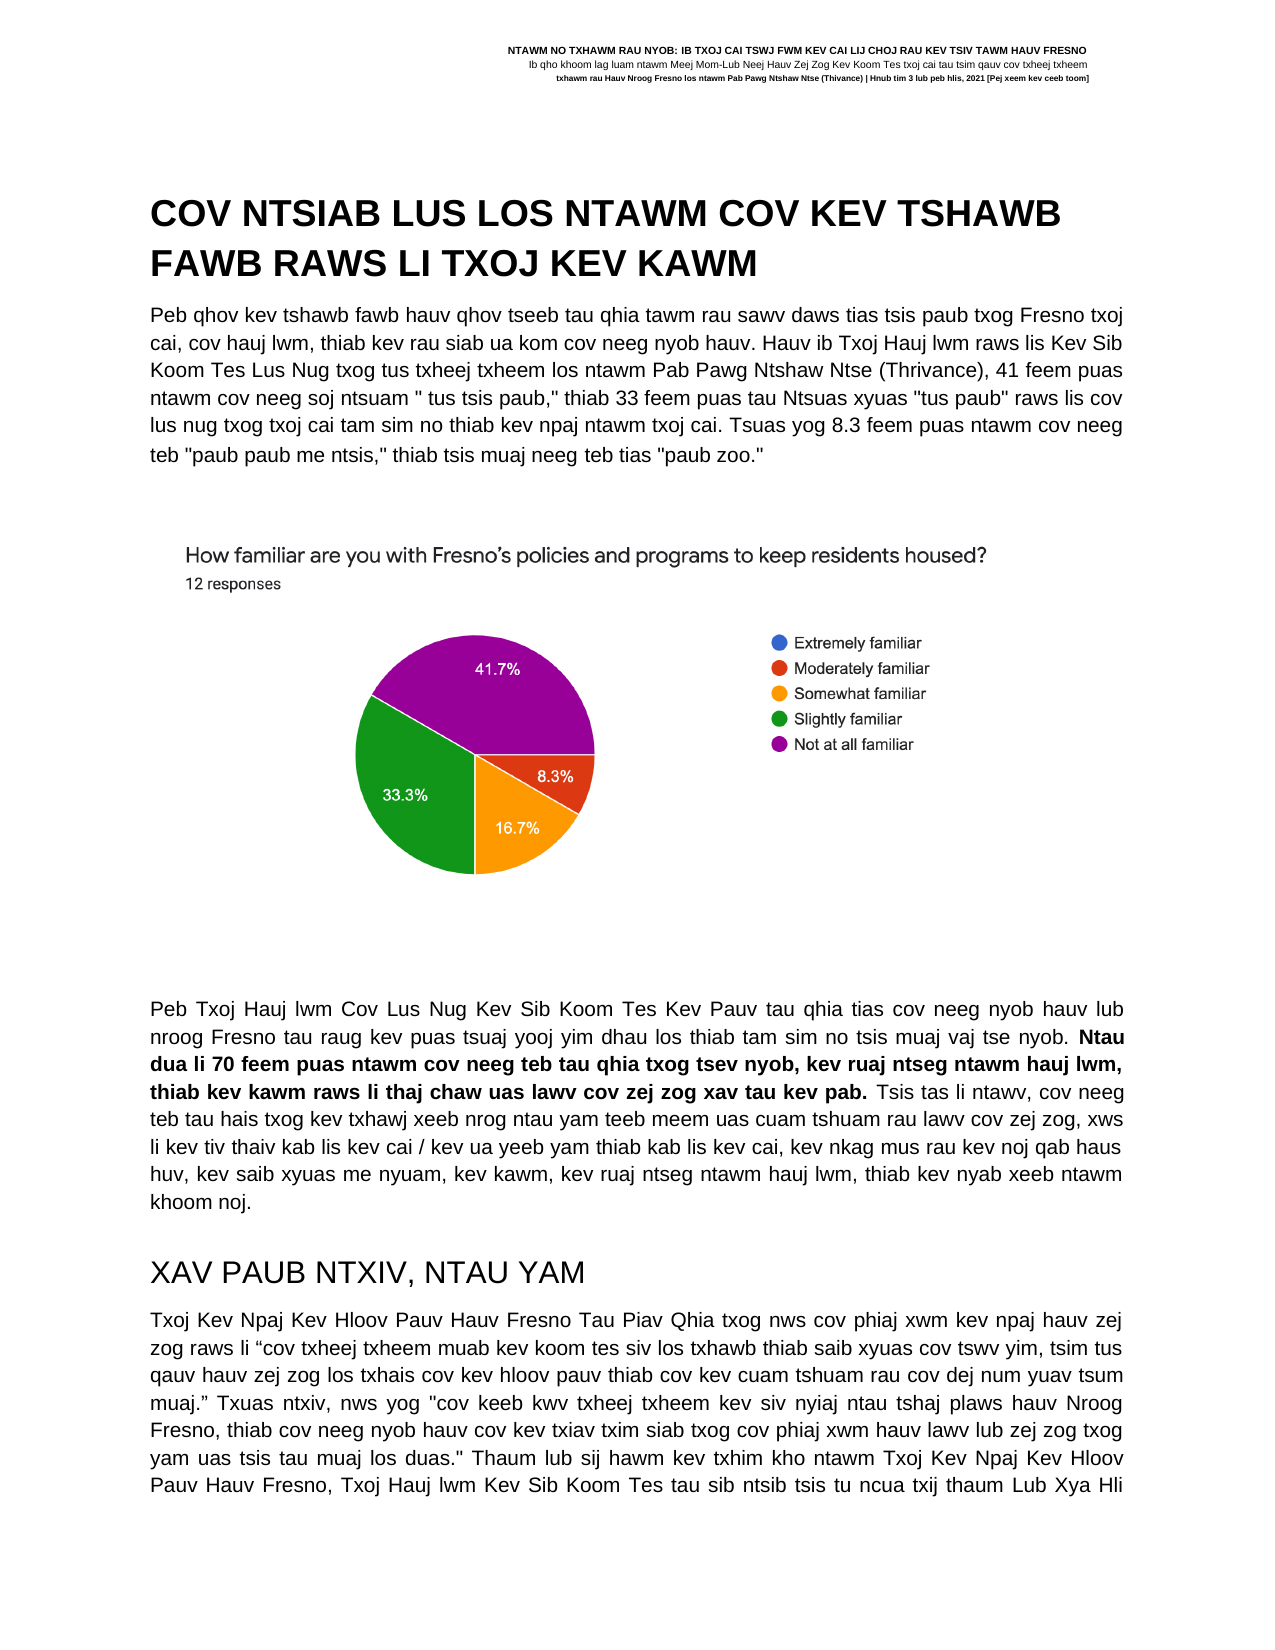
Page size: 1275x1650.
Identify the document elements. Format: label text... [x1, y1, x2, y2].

text Peb Txoj Hauj lwm Cov Lus Nug Kev Sib Koom Tes Kev Pauv tau qhia tias cov neeg nyob hauv lub nroog Fresno tau raug kev puas tsuaj yooj yim dhau los thiab tam sim no tsis muaj vaj tse nyob. Ntau dua li 70 feem puas ntawm cov neeg teb tau qhia txog tsev nyob, kev ruaj ntseg ntawm hauj lwm, thiab kev kawm raws li thaj chaw uas lawv cov zej zog xav tau kev pab. Tsis tas li ntawv, cov neeg teb tau hais txog kev txhawj xeeb nrog ntau yam teeb meem uas cuam tshuam rau lawv cov zej zog, xws li kev tiv thaiv kab lis kev cai / kev ua yeeb yam thiab kab lis kev cai, kev nkag mus rau kev noj qab haus huv, kev saib xyuas me nyuam, kev kawm, kev ruaj ntseg ntawm hauj lwm, thiab kev nyab xeeb ntawm khoom noj. [150, 997, 1125, 1213]
subtitle COV NTSIAB LUS LOS NTAWM COV KEV TSHAWB FAWB RAWS LI TXOJ KEV KAWM [150, 192, 1125, 284]
picture [153, 509, 1129, 920]
subtitle XAV PAUB NTXIV, NTAU YAM [150, 1254, 1125, 1291]
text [150, 1308, 1125, 1497]
text Peb qhov kev tshawb fawb hauv qhov tseeb tau qhia tawm rau sawv daws tias tsis paub txog Fresno txoj cai, cov hauj lwm, thiab kev rau siab ua kom cov neeg nyob hauv. Hauv ib Txoj Hauj lwm raws lis Kev Sib Koom Tes Lus Nug txog tus txheej txheem los ntawm Pab Pawg Ntshaw Ntse (Thrivance), 41 feem puas ntawm cov neeg soj ntsuam " tus tsis paub," thiab 33 feem puas tau Ntsuas xyuas "tus paub" raws lis cov lus nug txog txoj cai tam sim no thiab kev npaj ntawm txoj cai. Tsuas yog 8.3 feem puas ntawm cov neeg teb "paub paub me ntsis," thiab tsis muaj neeg teb tias "paub zoo." [150, 303, 1125, 467]
